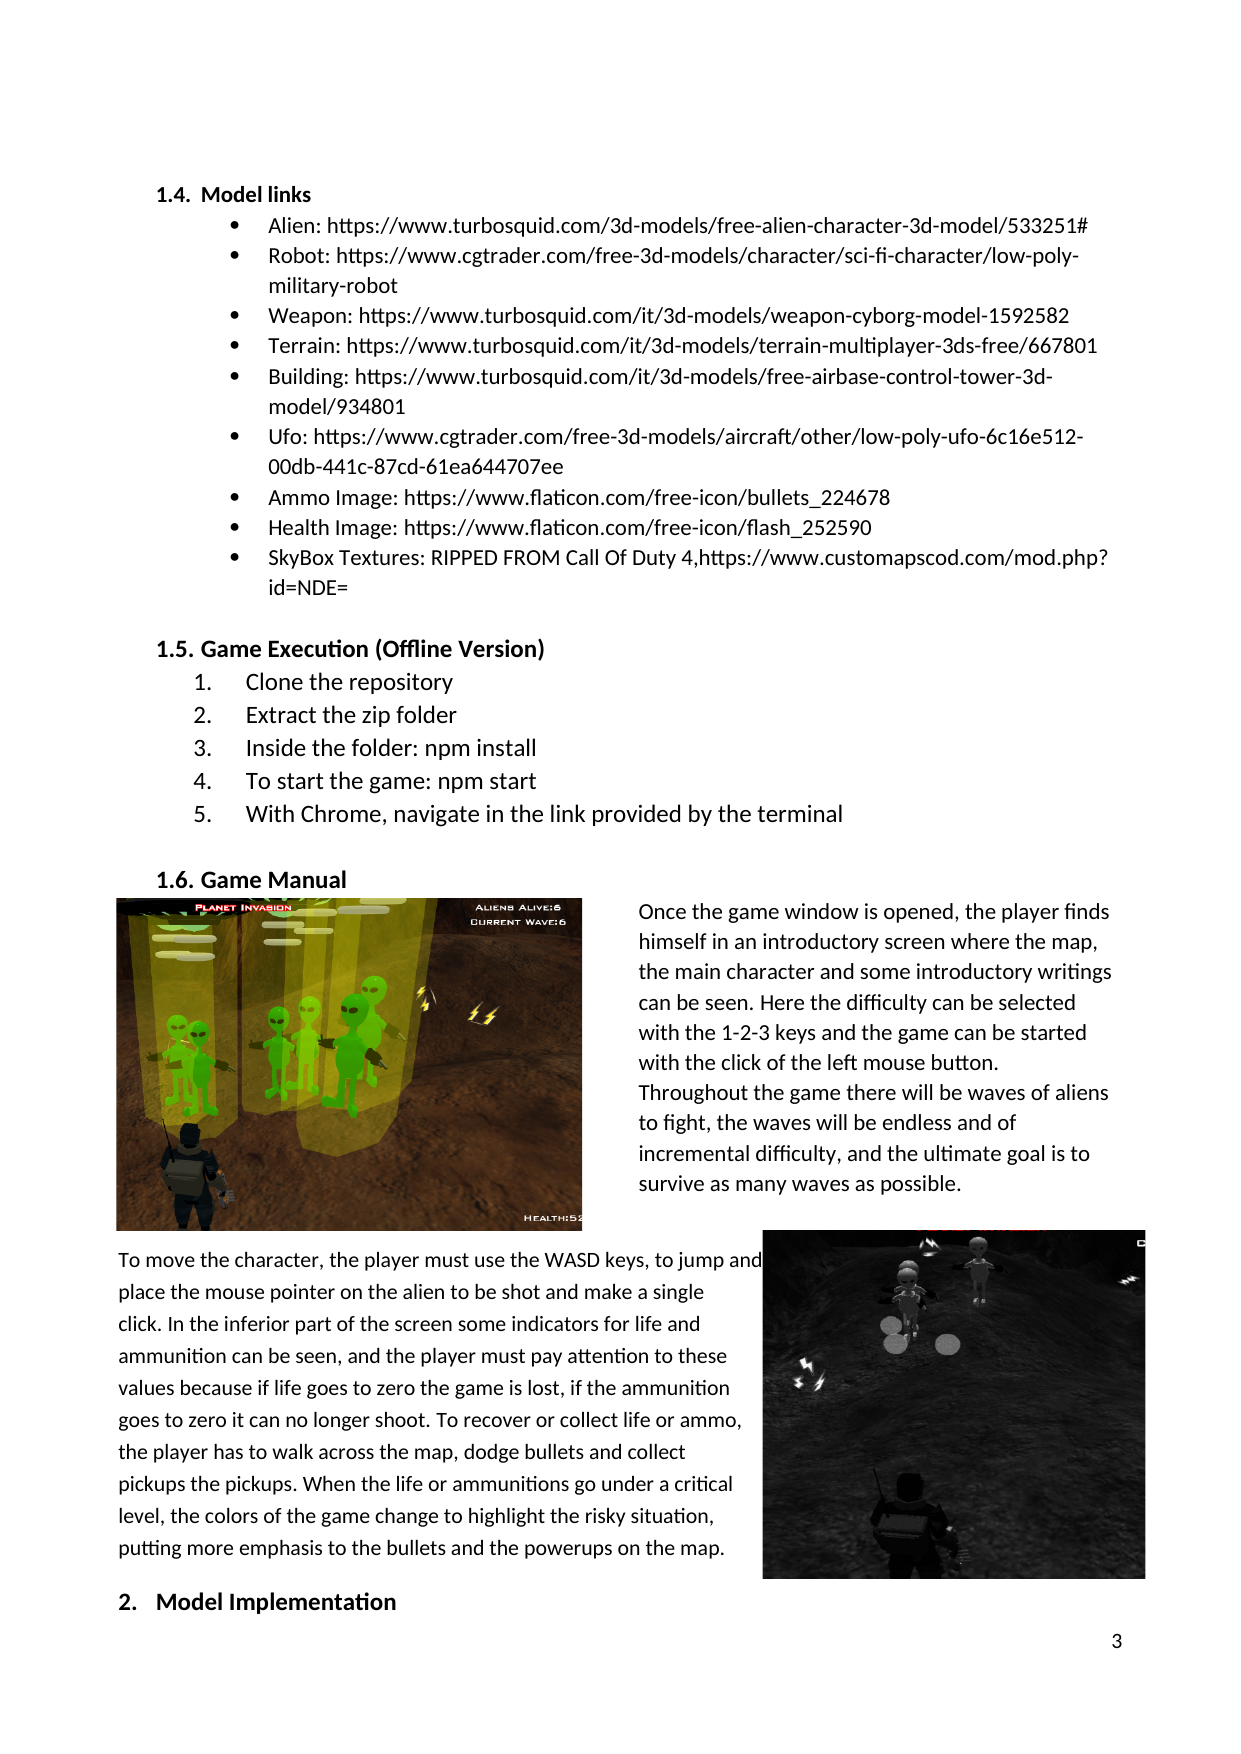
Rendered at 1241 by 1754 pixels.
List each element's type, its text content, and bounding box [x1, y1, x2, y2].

list Model links [156, 181, 1122, 208]
list Ammo Image: https://www.flaticon.com/free-icon/bullets_224678 [231, 483, 1122, 511]
list Alien: https://www.turbosquid.com/3d-models/free-alien-character-3d-model/533251# [231, 211, 1122, 239]
list Once the game window is opened, the player finds himself in an introductory screen where the map, the main character and some introductory writings can be seen. Here the difficulty can be selected with the 1-2-3 keys and the game can be started with the click of the left mouse button. [156, 897, 1122, 1076]
list SkyBox Textures: RIPPED FROM Call Of Duty 4,https://www.customapscod.com/mod.php?id=NDE= [231, 543, 1122, 601]
list Game Manual [156, 864, 1122, 894]
list Throughout the game there will be waves of aliens to fight, the waves will be endless and of incremental difficulty, and the ultimate goal is to survive as many waves as possible. [583, 1078, 1122, 1197]
text To move the character, the player must use the WASD keys, to jump and avoid bullets the SPACE key, to aim just place the mouse pointer on the alien to be shot and make a single click. In the inferior part of the screen some indicators for life and ammunition can be seen, and the player must pay attention to these values because if life goes to zero the game is lost, if the ammunition goes to zero it can no longer shoot. To recover or collect life or ammo, the player has to walk across the map, dodge bullets and collect pickups the pickups. When the life or ammunitions go under a critical level, the colors of the game change to highlight the risky situation, putting more emphasis to the bullets and the powerups on the map. [118, 1246, 761, 1560]
list Game Execution (Offline Version) [156, 634, 1122, 664]
list Model Implementation [118, 1587, 1122, 1617]
list Ufo: https://www.cgtrader.com/free-3d-models/aircraft/other/low-poly-ufo-6c16e512-00db-441c-87cd-61ea644707ee [231, 422, 1122, 480]
list Building: https://www.turbosquid.com/it/3d-models/free-airbase-control-tower-3d-model/934801 [231, 362, 1122, 420]
list Clone the repository [193, 667, 1122, 697]
list Weapon: https://www.turbosquid.com/it/3d-models/weapon-cyborg-model-1592582 [231, 301, 1122, 329]
list Inside the folder: npm install [193, 732, 1122, 763]
list Health Image: https://www.flaticon.com/free-icon/flash_252590 [231, 513, 1122, 541]
picture [761, 1230, 1145, 1577]
list Terrain: https://www.turbosquid.com/it/3d-models/terrain-multiplayer-3ds-free/667801 [231, 332, 1122, 359]
list Extract the zip folder [193, 699, 1122, 730]
list Robot: https://www.cgtrader.com/free-3d-models/character/sci-fi-character/low-poly-military-robot [231, 241, 1122, 299]
picture [116, 898, 583, 1231]
list To start the game: npm start [193, 765, 1122, 796]
list With Chrome, navigate in the link provided by the terminal [193, 798, 1122, 829]
